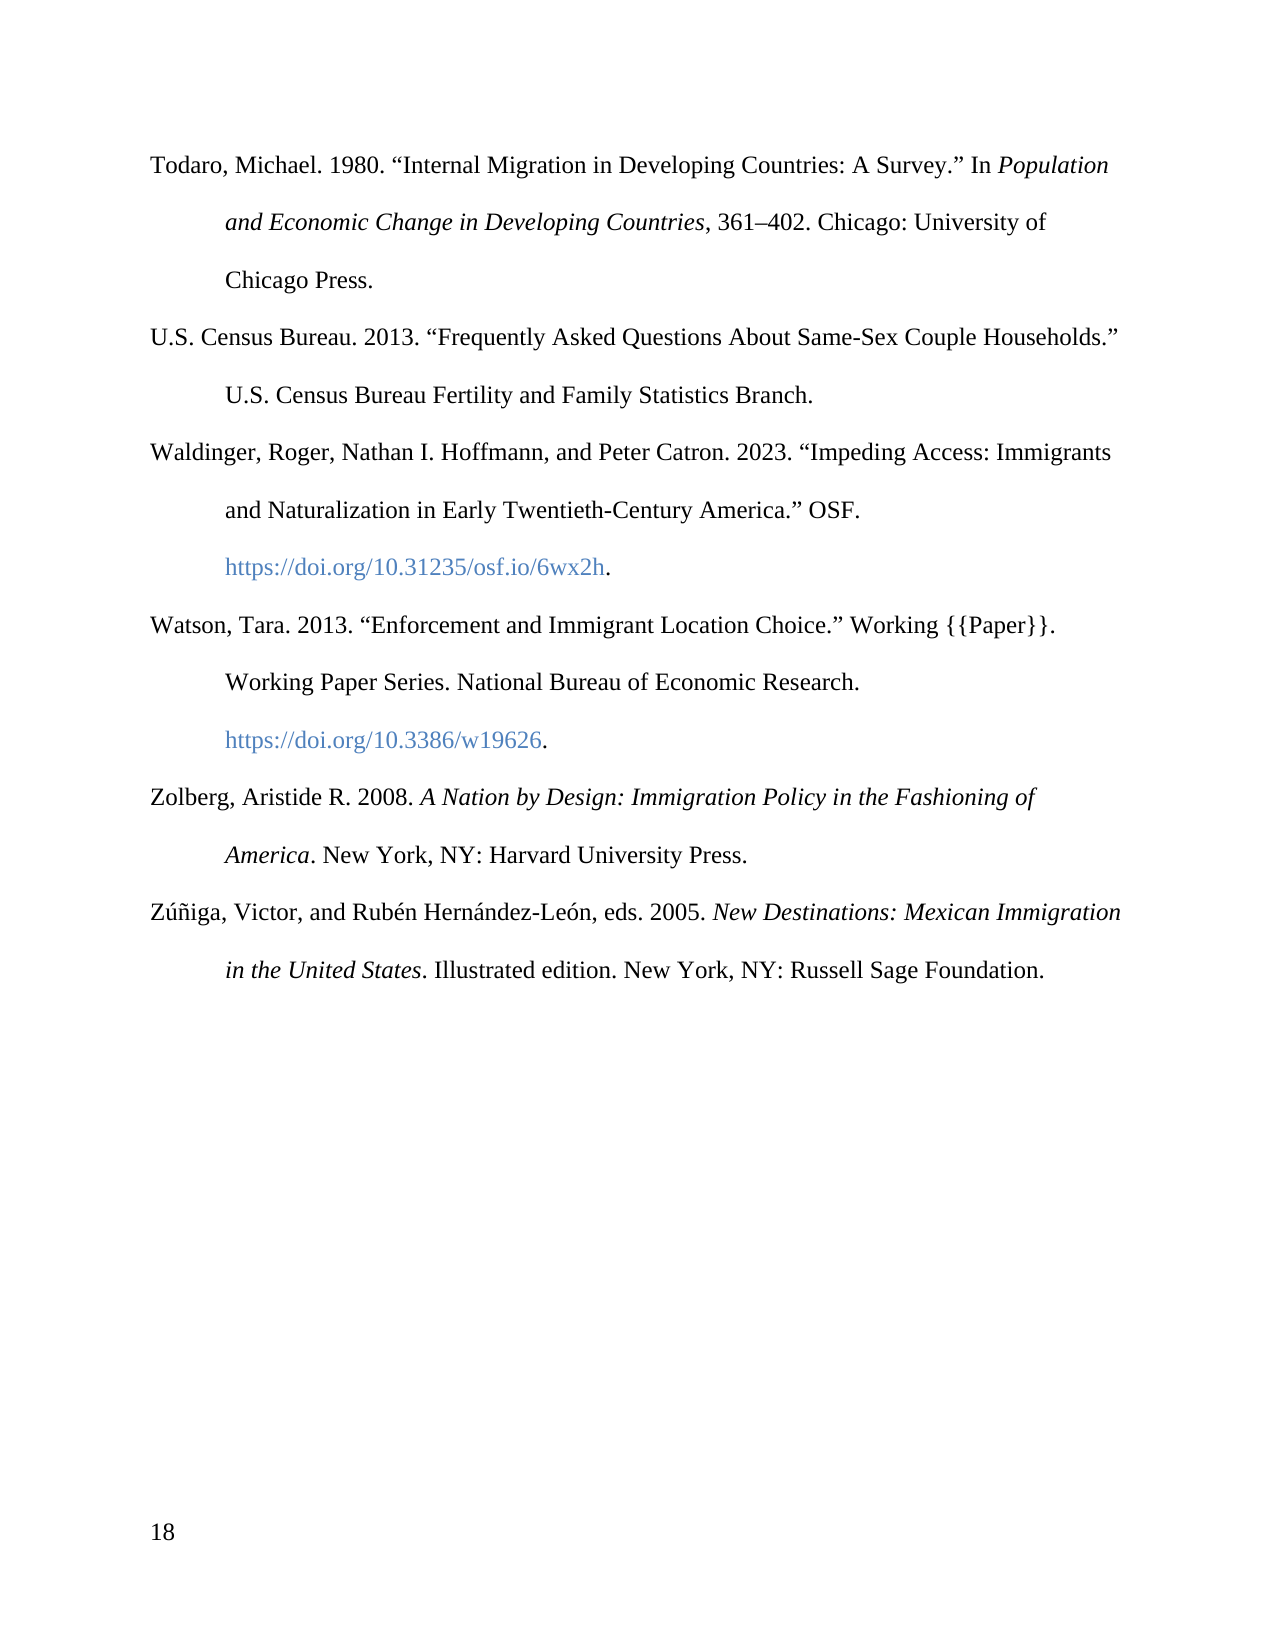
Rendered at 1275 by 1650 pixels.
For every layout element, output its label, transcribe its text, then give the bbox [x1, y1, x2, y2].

text Zúñiga, Victor, and Rubén Hernández-León, eds. 2005. New Destinations: Mexican Immigration in the United States. Illustrated edition. New York, NY: Russell Sage Foundation. [150, 897, 1125, 984]
text Zolberg, Aristide R. 2008. A Nation by Design: Immigration Policy in the Fashioning of America. New York, NY: Harvard University Press. [150, 782, 1125, 869]
text Todaro, Michael. 1980. “Internal Migration in Developing Countries: A Survey.” In Population and Economic Change in Developing Countries, 361–402. Chicago: University of Chicago Press. [150, 150, 1125, 294]
text Watson, Tara. 2013. “Enforcement and Immigrant Location Choice.” Working {{Paper}}. Working Paper Series. National Bureau of Economic Research. https://doi.org/10.3386/w19626. [150, 610, 1125, 754]
text Waldinger, Roger, Nathan I. Hoffmann, and Peter Catron. 2023. “Impeding Access: Immigrants and Naturalization in Early Twentieth-Century America.” OSF. https://doi.org/10.31235/osf.io/6wx2h. [150, 437, 1125, 581]
text U.S. Census Bureau. 2013. “Frequently Asked Questions About Same-Sex Couple Households.” U.S. Census Bureau Fertility and Family Statistics Branch. [150, 322, 1125, 409]
